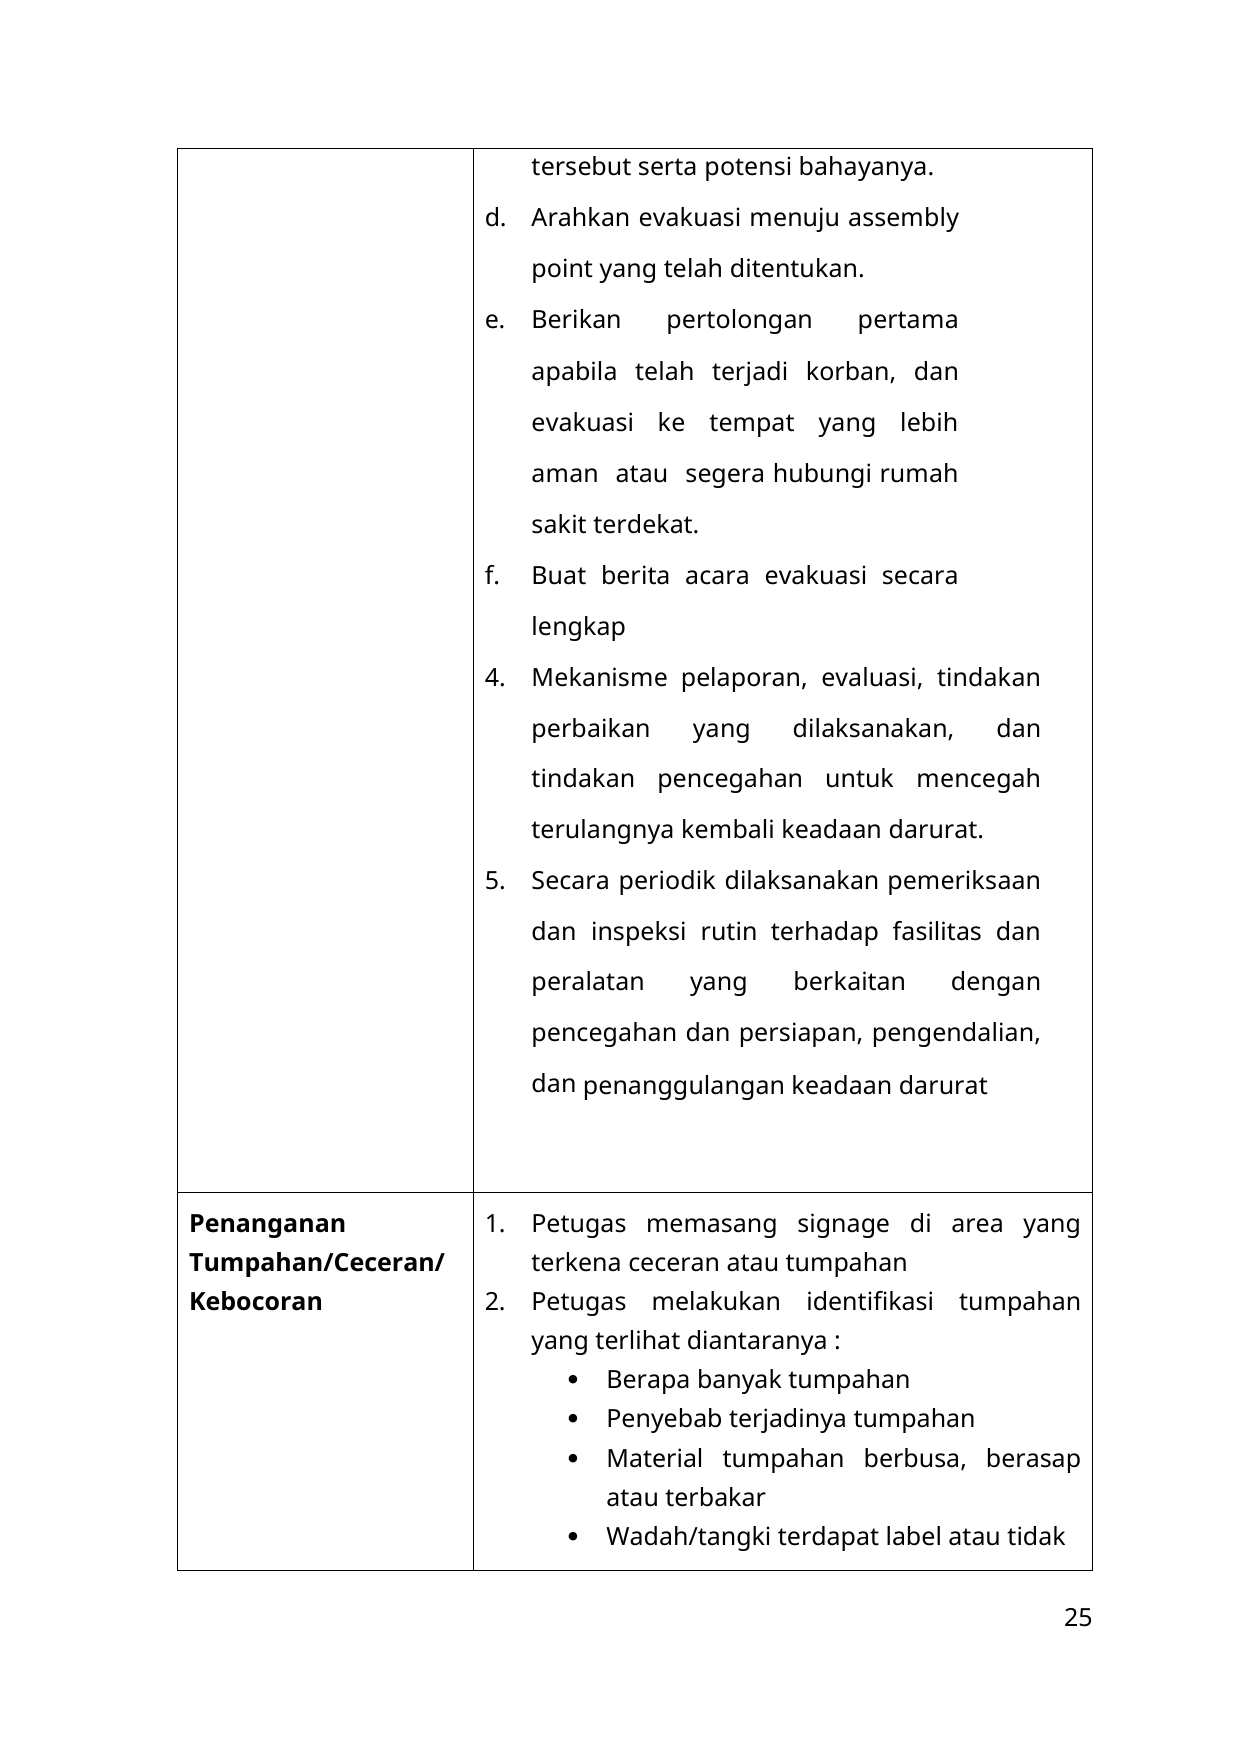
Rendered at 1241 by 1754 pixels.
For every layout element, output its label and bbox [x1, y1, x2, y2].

table_header [178, 149, 473, 1192]
table_cell [178, 1193, 473, 1569]
table_header [474, 149, 1092, 1192]
table_cell [474, 1193, 1092, 1569]
